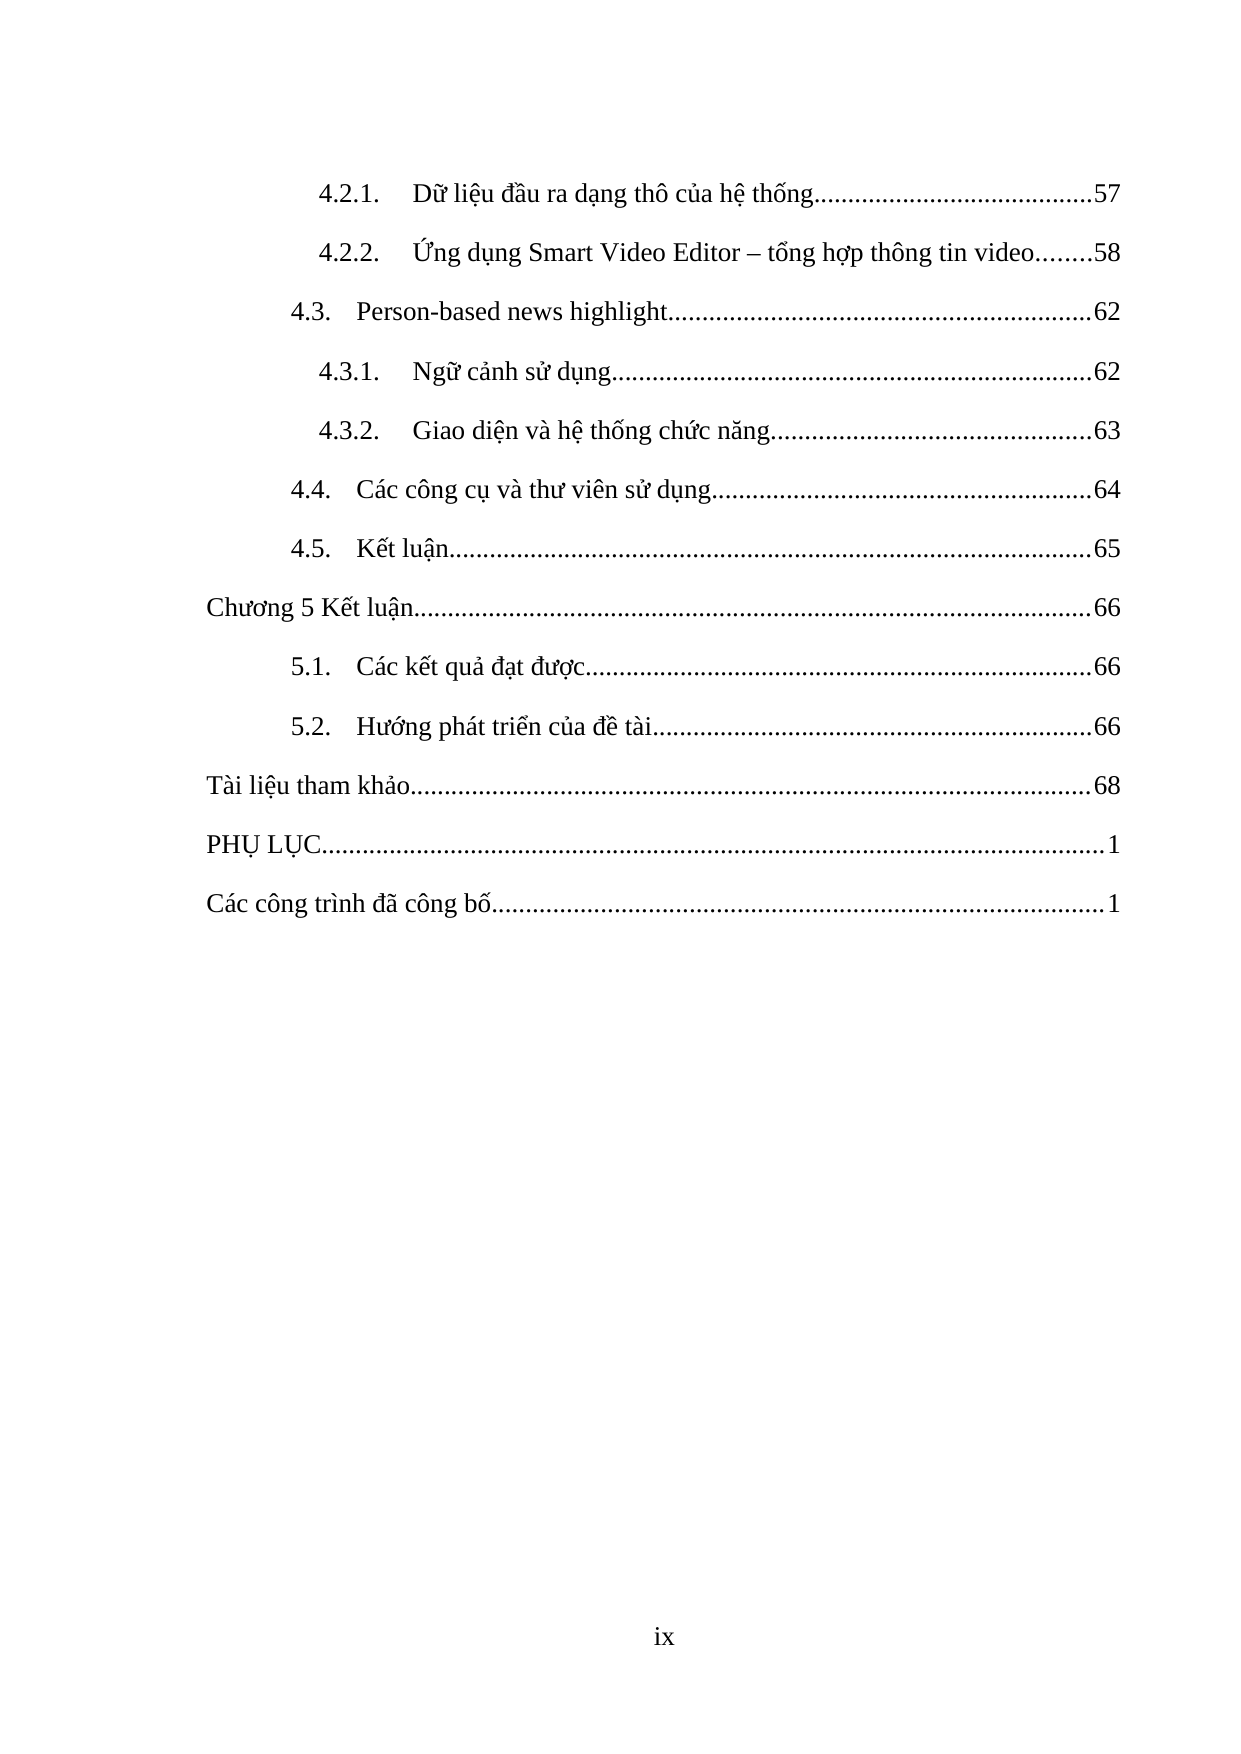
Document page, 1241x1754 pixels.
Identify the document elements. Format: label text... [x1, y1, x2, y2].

text Các công trình đã công bố 1 [206, 887, 1122, 918]
text Chương 5 Kết luận 66 [206, 591, 1122, 622]
text 4.4. Các công cụ và thư viên sử dụng 64 [291, 473, 1122, 504]
text 4.3.2. Giao diện và hệ thống chức năng 63 [319, 414, 1122, 445]
text 4.3.1. Ngữ cảnh sử dụng 62 [319, 355, 1122, 386]
text 4.2.2. Ứng dụng Smart Video Editor – tổng hợp thông tin video 58 [319, 236, 1122, 267]
text Tài liệu tham khảo 68 [206, 769, 1122, 800]
text 4.3. Person-based news highlight 62 [291, 296, 1122, 327]
text PHỤ LỤC 1 [206, 828, 1122, 859]
text 5.1. Các kết quả đạt được 66 [291, 651, 1122, 682]
text 4.2.1. Dữ liệu đầu ra dạng thô của hệ thống 57 [319, 177, 1122, 208]
text 5.2. Hướng phát triển của đề tài 66 [291, 710, 1122, 741]
text 4.5. Kết luận 65 [291, 532, 1122, 563]
